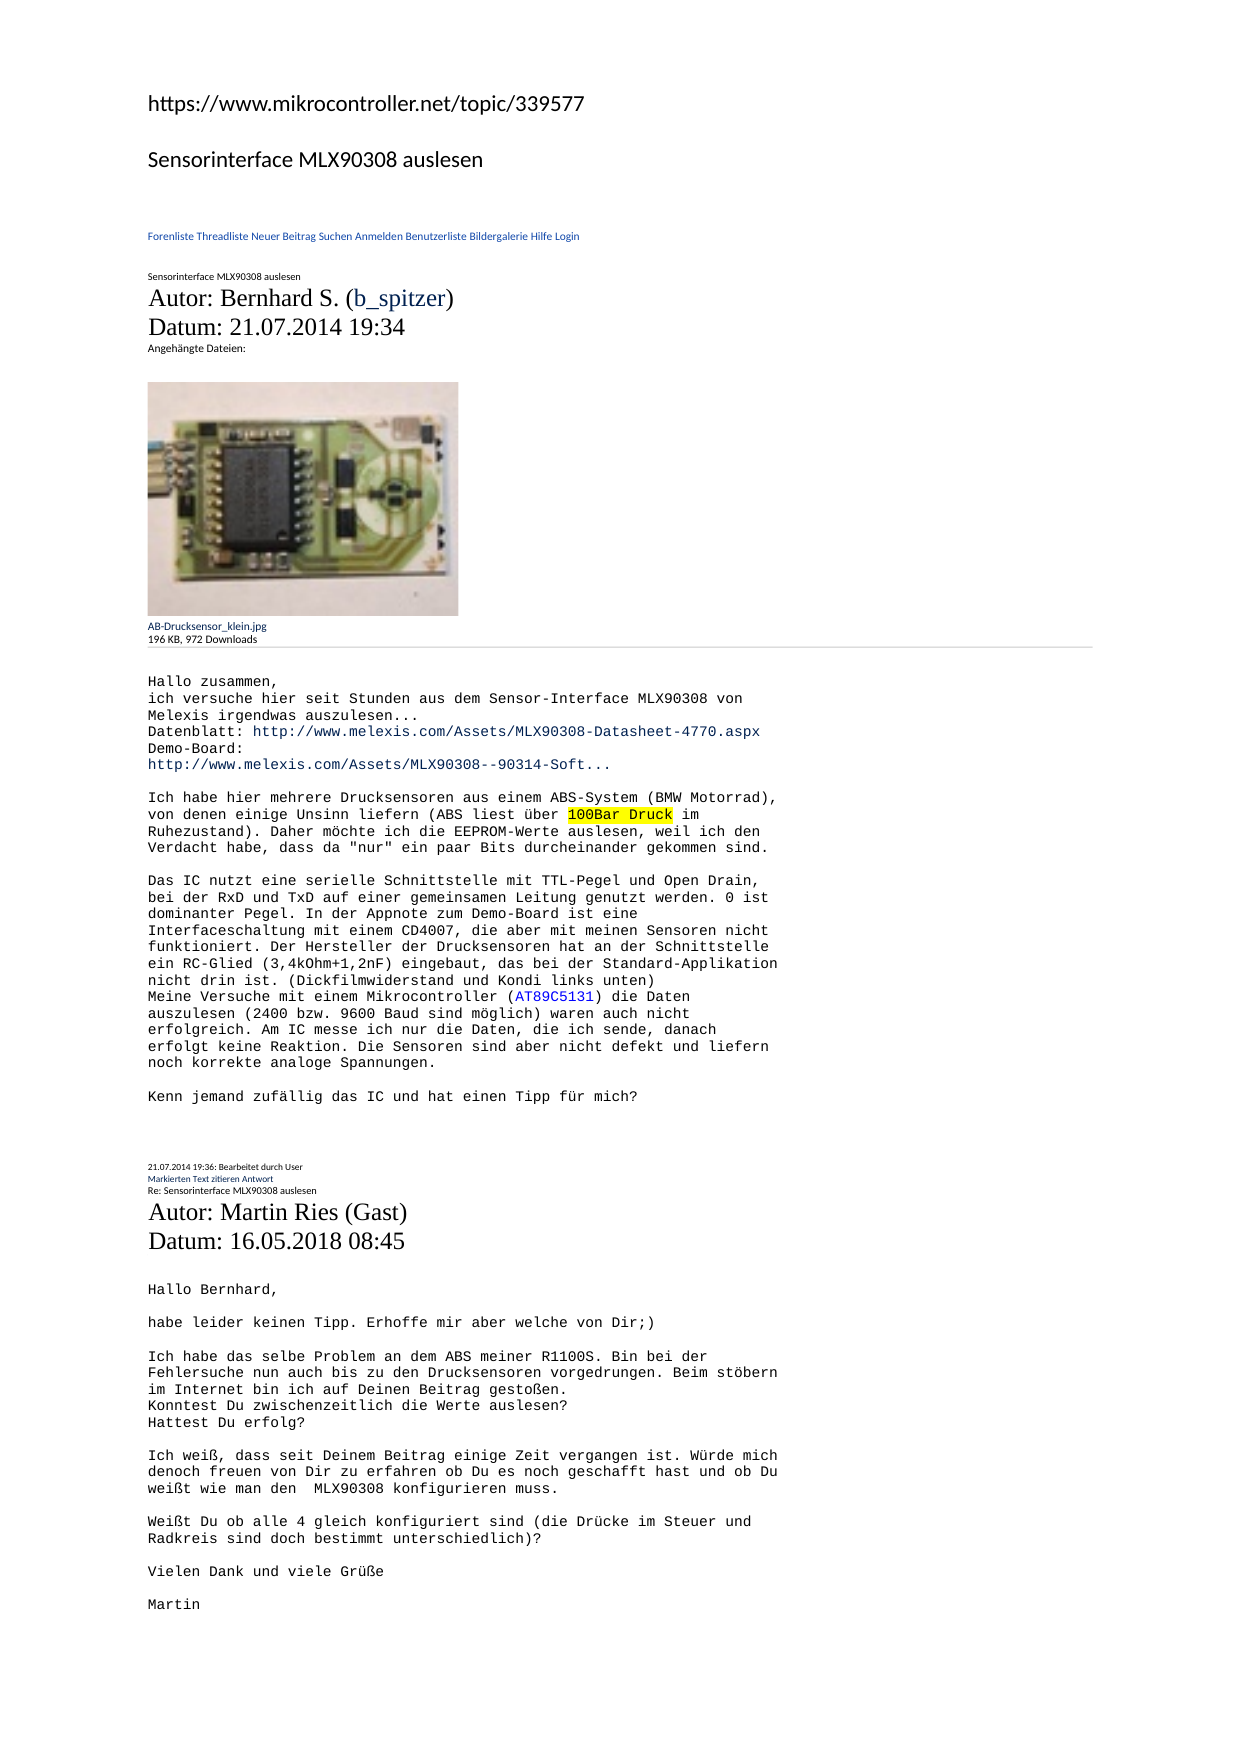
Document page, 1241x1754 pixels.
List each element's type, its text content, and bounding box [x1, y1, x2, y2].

text Ruhezustand). Daher möchte ich die EEPROM-Werte auslesen, weil ich den [148, 824, 1093, 840]
text Kenn jemand zufällig das IC und hat einen Tipp für mich? [148, 1089, 1093, 1105]
text Sensorinterface MLX90308 auslesen [148, 145, 1093, 173]
text im Internet bin ich auf Deinen Beitrag gestoßen. [148, 1382, 1093, 1398]
text funktioniert. Der Hersteller der Drucksensoren hat an der Schnittstelle [148, 940, 1093, 956]
text Hattest Du erfolg? [148, 1415, 1093, 1432]
text Ich habe hier mehrere Drucksensoren aus einem ABS-System (BMW Motorrad), [148, 791, 1093, 807]
text Hallo Bernhard, [148, 1282, 1093, 1299]
text Meine Versuche mit einem Mikrocontroller (AT89C5131) die Daten [148, 989, 1093, 1006]
text ich versuche hier seit Stunden aus dem Sensor-Interface MLX90308 von [148, 691, 1093, 708]
text Datenblatt: http://www.melexis.com/Assets/MLX90308-Datasheet-4770.aspx [148, 724, 1093, 741]
text bei der RxD und TxD auf einer gemeinsamen Leitung genutzt werden. 0 ist [148, 890, 1093, 907]
text Ich weiß, dass seit Deinem Beitrag einige Zeit vergangen ist. Würde mich [148, 1448, 1093, 1465]
text ein RC-Glied (3,4kOhm+1,2nF) eingebaut, das bei der Standard-Applikation [148, 956, 1093, 973]
text Konntest Du zwischenzeitlich die Werte auslesen? [148, 1398, 1093, 1415]
text noch korrekte analoge Spannungen. [148, 1056, 1093, 1072]
picture [147, 382, 459, 616]
text http://www.melexis.com/Assets/MLX90308--90314-Soft... [148, 757, 1093, 774]
text Demo-Board: [148, 741, 1093, 757]
text Fehlersuche nun auch bis zu den Drucksensoren vorgedrungen. Beim stöbern [148, 1365, 1093, 1382]
text von denen einige Unsinn liefern (ABS liest über 100Bar Druck im [148, 807, 568, 824]
text von denen einige Unsinn liefern (ABS liest über 100Bar Druck im [673, 807, 1093, 824]
text Melexis irgendwas auszulesen... [148, 708, 1093, 724]
text Weißt Du ob alle 4 gleich konfiguriert sind (die Drücke im Steuer und [148, 1514, 1093, 1531]
text Radkreis sind doch bestimmt unterschiedlich)? [148, 1531, 1093, 1547]
text habe leider keinen Tipp. Erhoffe mir aber welche von Dir;) [148, 1316, 1093, 1332]
text Forenliste Threadliste Neuer Beitrag Suchen Anmelden Benutzerliste Bildergalerie Hilfe Login [148, 229, 1093, 271]
table_header Autor: Bernhard S. (b_spitzer) Datum: 21.07.2014 19:34 [148, 284, 454, 341]
text Re: Sensorinterface MLX90308 auslesen [148, 1184, 1093, 1197]
text Angehängte Dateien: [148, 341, 1093, 383]
text https://www.mikrocontroller.net/topic/339577 [148, 89, 1093, 117]
text weißt wie man den MLX90308 konfigurieren muss. [148, 1481, 1093, 1498]
text Interfaceschaltung mit einem CD4007, die aber mit meinen Sensoren nicht [148, 923, 1093, 940]
text erfolgt keine Reaktion. Die Sensoren sind aber nicht defekt und liefern [148, 1039, 1093, 1056]
text Hallo zusammen, [148, 675, 1093, 691]
text erfolgreich. Am IC messe ich nur die Daten, die ich sende, danach [148, 1022, 1093, 1039]
text nicht drin ist. (Dickfilmwiderstand und Kondi links unten) [148, 973, 1093, 989]
text Verdacht habe, dass da "nur" ein paar Bits durcheinander gekommen sind. [148, 840, 1093, 857]
text Martin [148, 1597, 1093, 1614]
text denoch freuen von Dir zu erfahren ob Du es noch geschafft hast und ob Du [148, 1465, 1093, 1481]
text dominanter Pegel. In der Appnote zum Demo-Board ist eine [148, 907, 1093, 923]
table_header Autor: Martin Ries (Gast) Datum: 16.05.2018 08:45 [148, 1197, 407, 1254]
text Vielen Dank und viele Grüße [148, 1564, 1093, 1581]
text Ich habe das selbe Problem an dem ABS meiner R1100S. Bin bei der [148, 1349, 1093, 1365]
text Das IC nutzt eine serielle Schnittstelle mit TTL-Pegel und Open Drain, [148, 873, 1093, 890]
text auszulesen (2400 bzw. 9600 Baud sind möglich) waren auch nicht [148, 1006, 1093, 1022]
